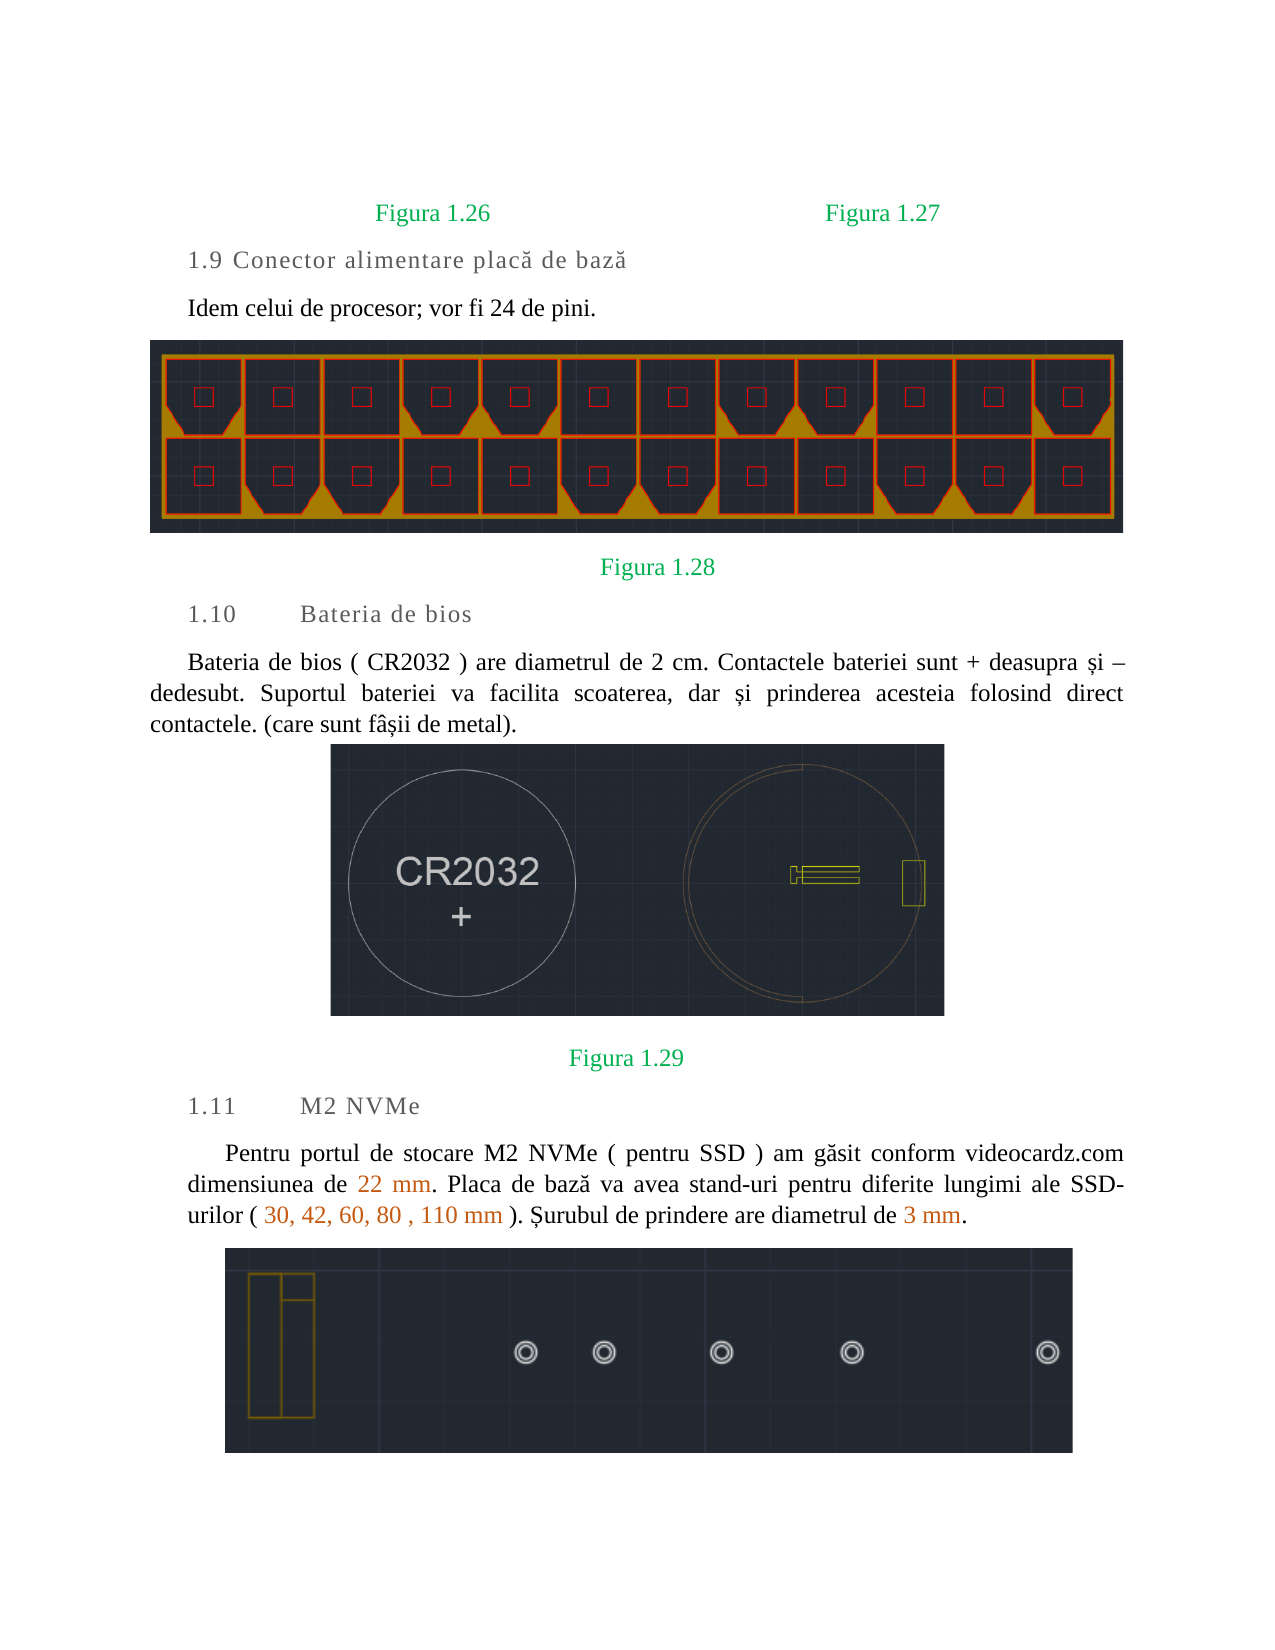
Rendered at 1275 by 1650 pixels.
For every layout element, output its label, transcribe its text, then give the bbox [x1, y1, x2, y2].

text Figura 1.28 [150, 552, 1125, 580]
picture [150, 340, 1124, 533]
text Idem celui de procesor; vor fi 24 de pini. [150, 293, 1125, 322]
picture [225, 1248, 1073, 1453]
text Bateria de bios ( CR2032 ) are diametrul de 2 cm. Contactele bateriei sunt + deasupra și – dedesubt. Suportul bateriei va facilita scoaterea, dar și prinderea acesteia folosind direct contactele. (care sunt fâșii de metal). [150, 647, 1125, 738]
picture [330, 744, 945, 1016]
subtitle M2 NVMe [187, 1091, 1125, 1119]
text Figura 1.26 Figura 1.27 [187, 198, 1125, 226]
subtitle Conector alimentare placă de bază [187, 245, 1125, 274]
subtitle Bateria de bios [187, 599, 1125, 628]
text Pentru portul de stocare M2 NVMe ( pentru SSD ) am găsit conform videocardz.com dimensiunea de 22 mm. Placa de bază va avea stand-uri pentru diferite lungimi ale SSD-urilor ( 30, 42, 60, 80 , 110 mm ). Șurubul de prindere are diametrul de 3 mm. [187, 1138, 1125, 1229]
text Figura 1.29 [150, 1043, 1125, 1072]
